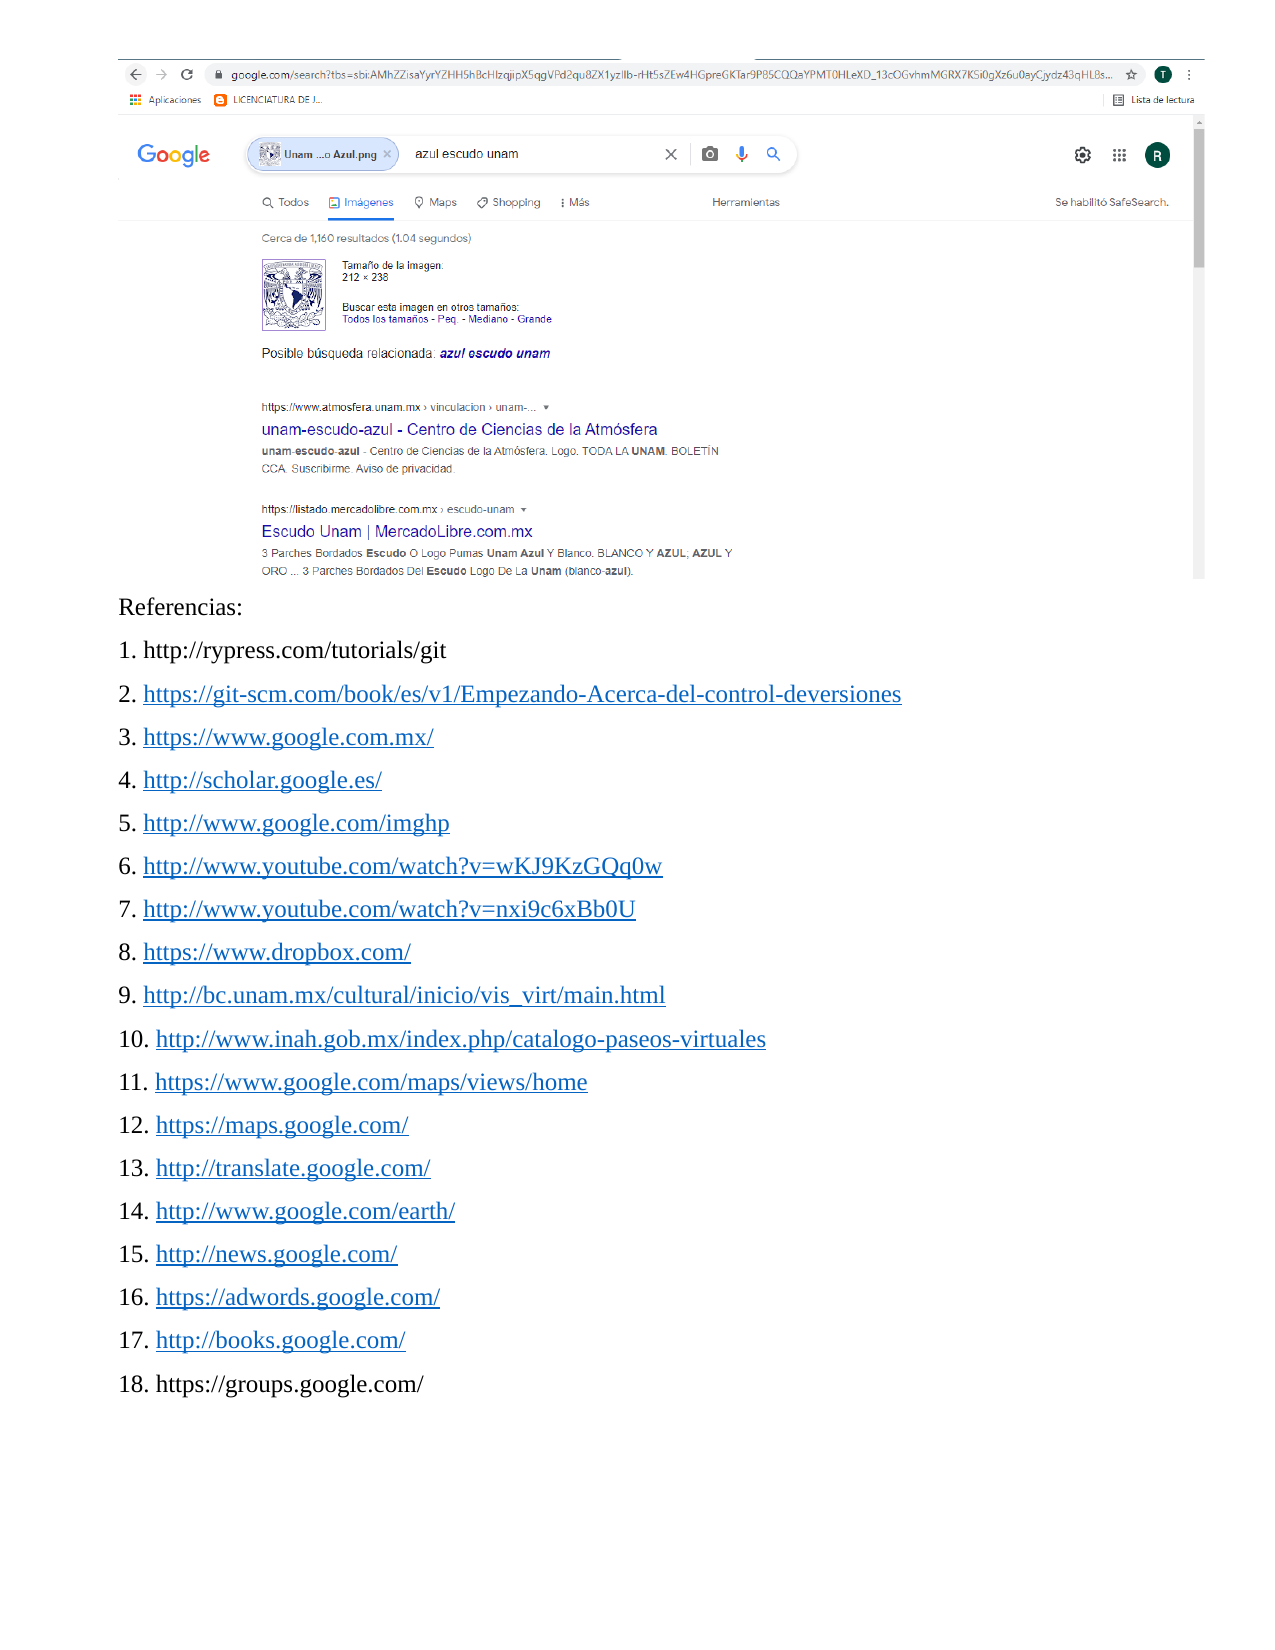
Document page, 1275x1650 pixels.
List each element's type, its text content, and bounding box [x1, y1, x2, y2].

text 8. https://www.dropbox.com/ [118, 937, 1205, 966]
text 3. https://www.google.com.mx/ [118, 722, 1205, 751]
text 15. http://news.google.com/ [118, 1239, 1205, 1268]
text 6. http://www.youtube.com/watch?v=wKJ9KzGQq0w [118, 851, 1205, 880]
text 7. http://www.youtube.com/watch?v=nxi9c6xBb0U [118, 894, 1205, 923]
text 5. http://www.google.com/imghp [118, 808, 1205, 837]
text 16. https://adwords.google.com/ [118, 1282, 1205, 1311]
text Referencias: [118, 592, 1205, 621]
text 4. http://scholar.google.es/ [118, 765, 1205, 794]
text 11. https://www.google.com/maps/views/home [118, 1067, 1205, 1096]
text 17. http://books.google.com/ [118, 1326, 1205, 1354]
text 9. http://bc.unam.mx/cultural/inicio/vis_virt/main.html [118, 981, 1205, 1009]
text 10. http://www.inah.gob.mx/index.php/catalogo-paseos-virtuales [118, 1024, 1205, 1052]
text 13. http://translate.google.com/ [118, 1153, 1205, 1182]
text 18. https://groups.google.com/ [118, 1369, 1205, 1397]
text 2. https://git-scm.com/book/es/v1/Empezando-Acerca-del-control-deversiones [118, 679, 1205, 707]
text 1. http://rypress.com/tutorials/git [118, 636, 1205, 664]
text 12. https://maps.google.com/ [118, 1110, 1205, 1139]
text 14. http://www.google.com/earth/ [118, 1196, 1205, 1225]
